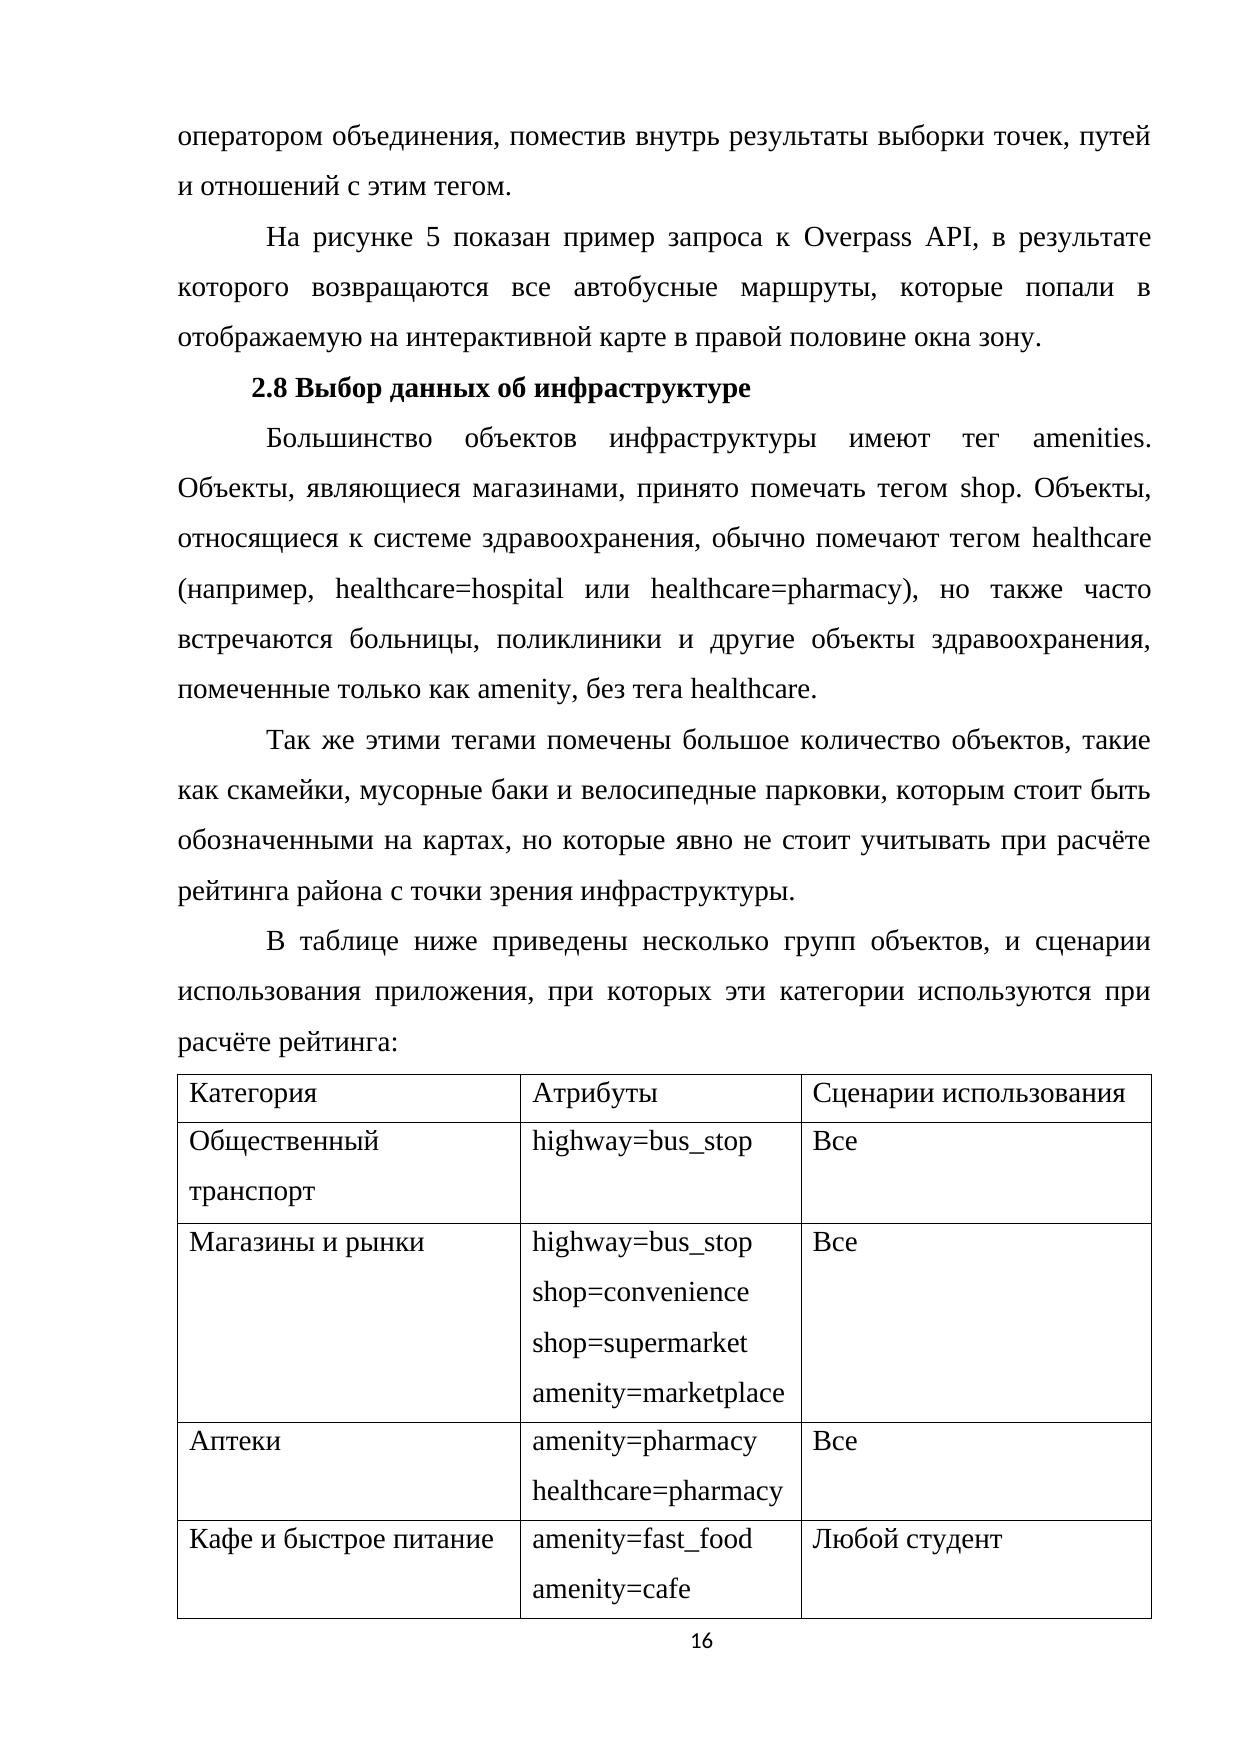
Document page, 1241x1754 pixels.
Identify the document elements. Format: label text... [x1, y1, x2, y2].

table_cell Аптеки [178, 1423, 520, 1520]
table_cell Кафе и быстрое питание [178, 1521, 520, 1618]
table_cell Все [802, 1423, 1151, 1520]
table_header Сценарии использования [802, 1075, 1151, 1122]
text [177, 118, 1152, 202]
table_cell Общественный транспорт [178, 1123, 520, 1223]
text В таблице ниже приведены несколько групп объектов, и сценарии использования приложения, при которых эти категории используются при расчёте рейтинга: [177, 923, 1152, 1057]
table_header Атрибуты [521, 1075, 801, 1122]
table_cell amenity=fast_food amenity=cafe [521, 1521, 801, 1618]
table_cell Магазины и рынки [178, 1224, 520, 1422]
text На рисунке 5 показан пример запроса к Overpass API, в результате которого возвращаются все автобусные маршруты, которые попали в отображаемую на интерактивной карте в правой половине окна зону. [177, 219, 1152, 353]
table_cell highway=bus_stop shop=convenience shop=supermarket amenity=marketplace [521, 1224, 801, 1422]
table_header Категория [178, 1075, 520, 1122]
text Большинство объектов инфраструктуры имеют тег amenities. Объекты, являющиеся магазинами, принято помечать тегом shop. Объекты, относящиеся к системе здравоохранения, обычно помечают тегом healthcare (например, healthcare=hospital или healthcare=pharmacy), но также часто встречаются больницы, поликлиники и другие объекты здравоохранения, помеченные только как amenity, без тега healthcare. [177, 420, 1152, 705]
table_cell Все [802, 1224, 1151, 1422]
text Выбор данных об инфраструктуре [177, 370, 1152, 403]
table_cell Любой студент [802, 1521, 1151, 1618]
table_cell highway=bus_stop [521, 1123, 801, 1223]
text Так же этими тегами помечены большое количество объектов, такие как скамейки, мусорные баки и велосипедные парковки, которым стоит быть обозначенными на картах, но которые явно не стоит учитывать при расчёте рейтинга района с точки зрения инфраструктуры. [177, 722, 1152, 906]
table_cell amenity=pharmacy healthcare=pharmacy [521, 1423, 801, 1520]
table_cell Все [802, 1123, 1151, 1223]
